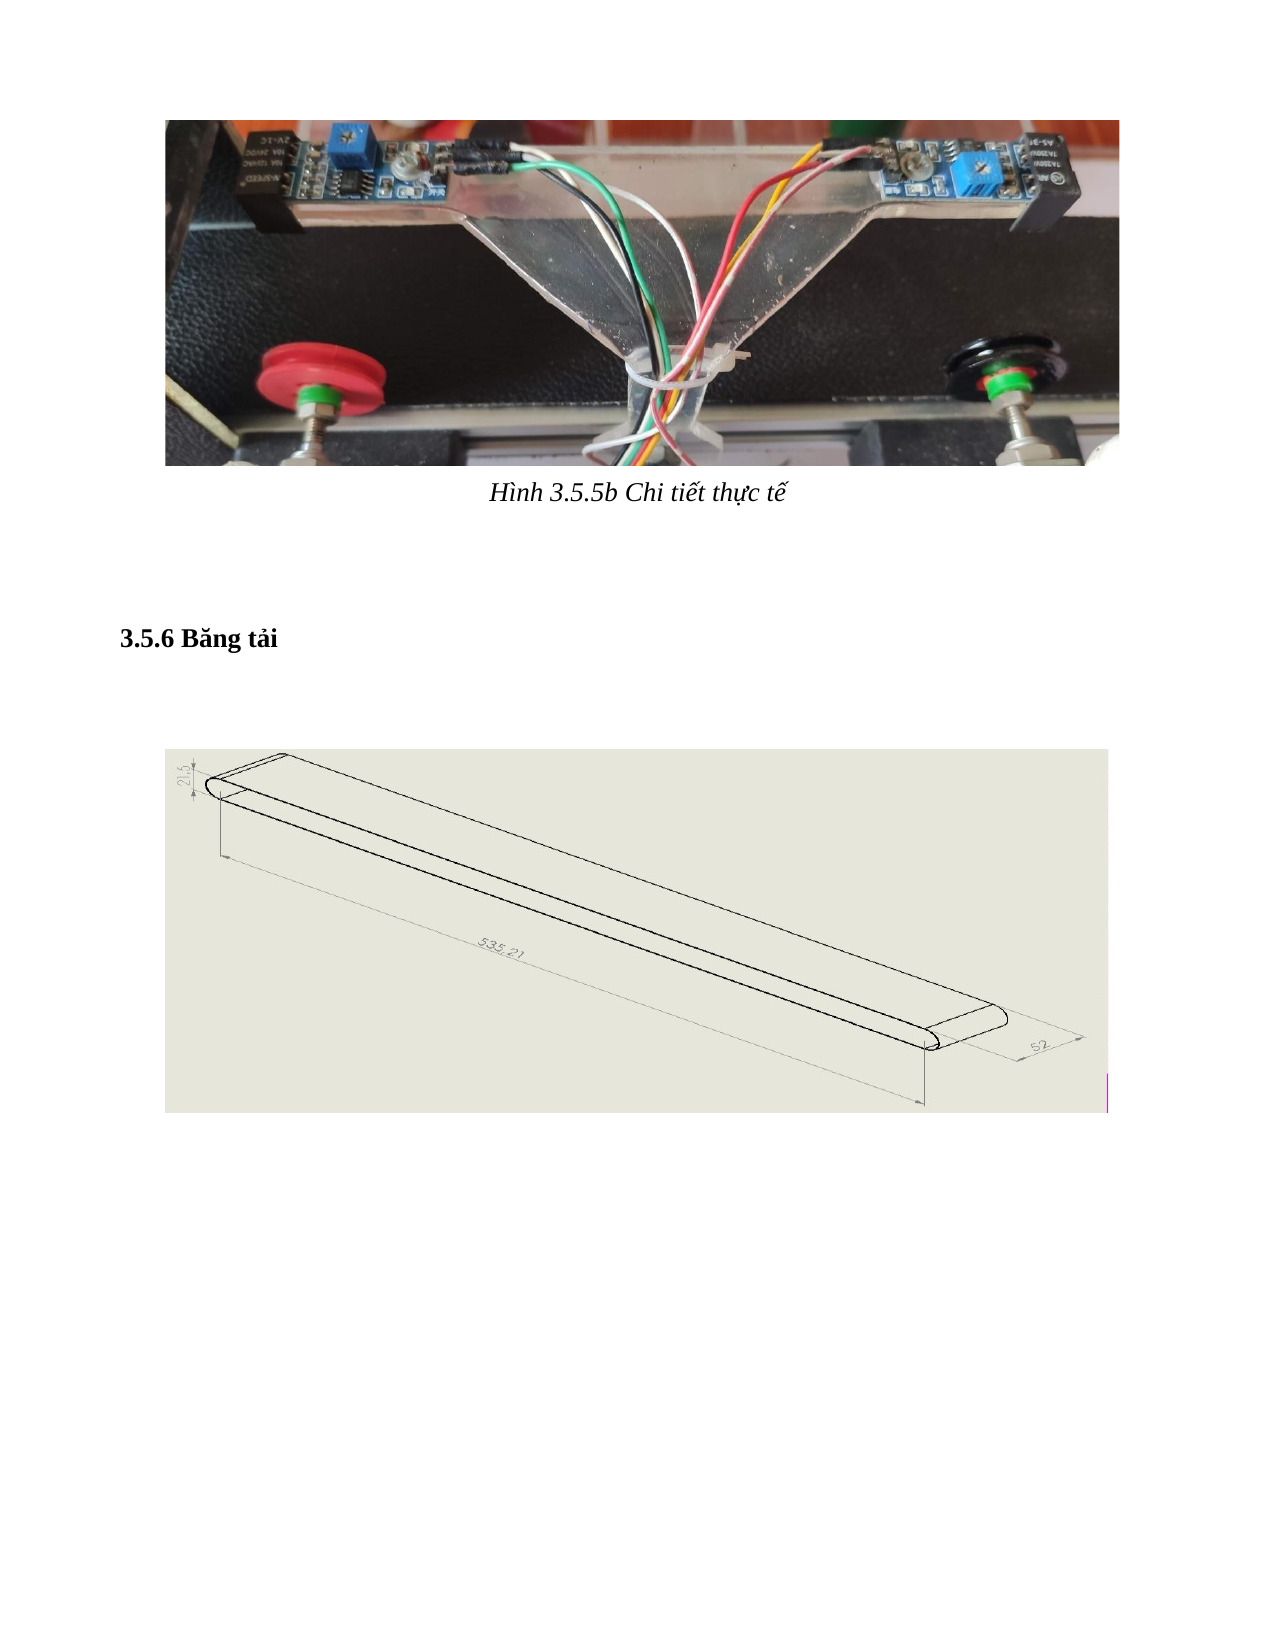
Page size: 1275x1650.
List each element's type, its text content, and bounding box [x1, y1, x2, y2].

text Hình 3.5.5b Chi tiết thực tế [193, 476, 1082, 507]
picture [165, 120, 1120, 466]
subtitle Băng tải [120, 622, 1187, 653]
picture [165, 749, 1109, 1113]
